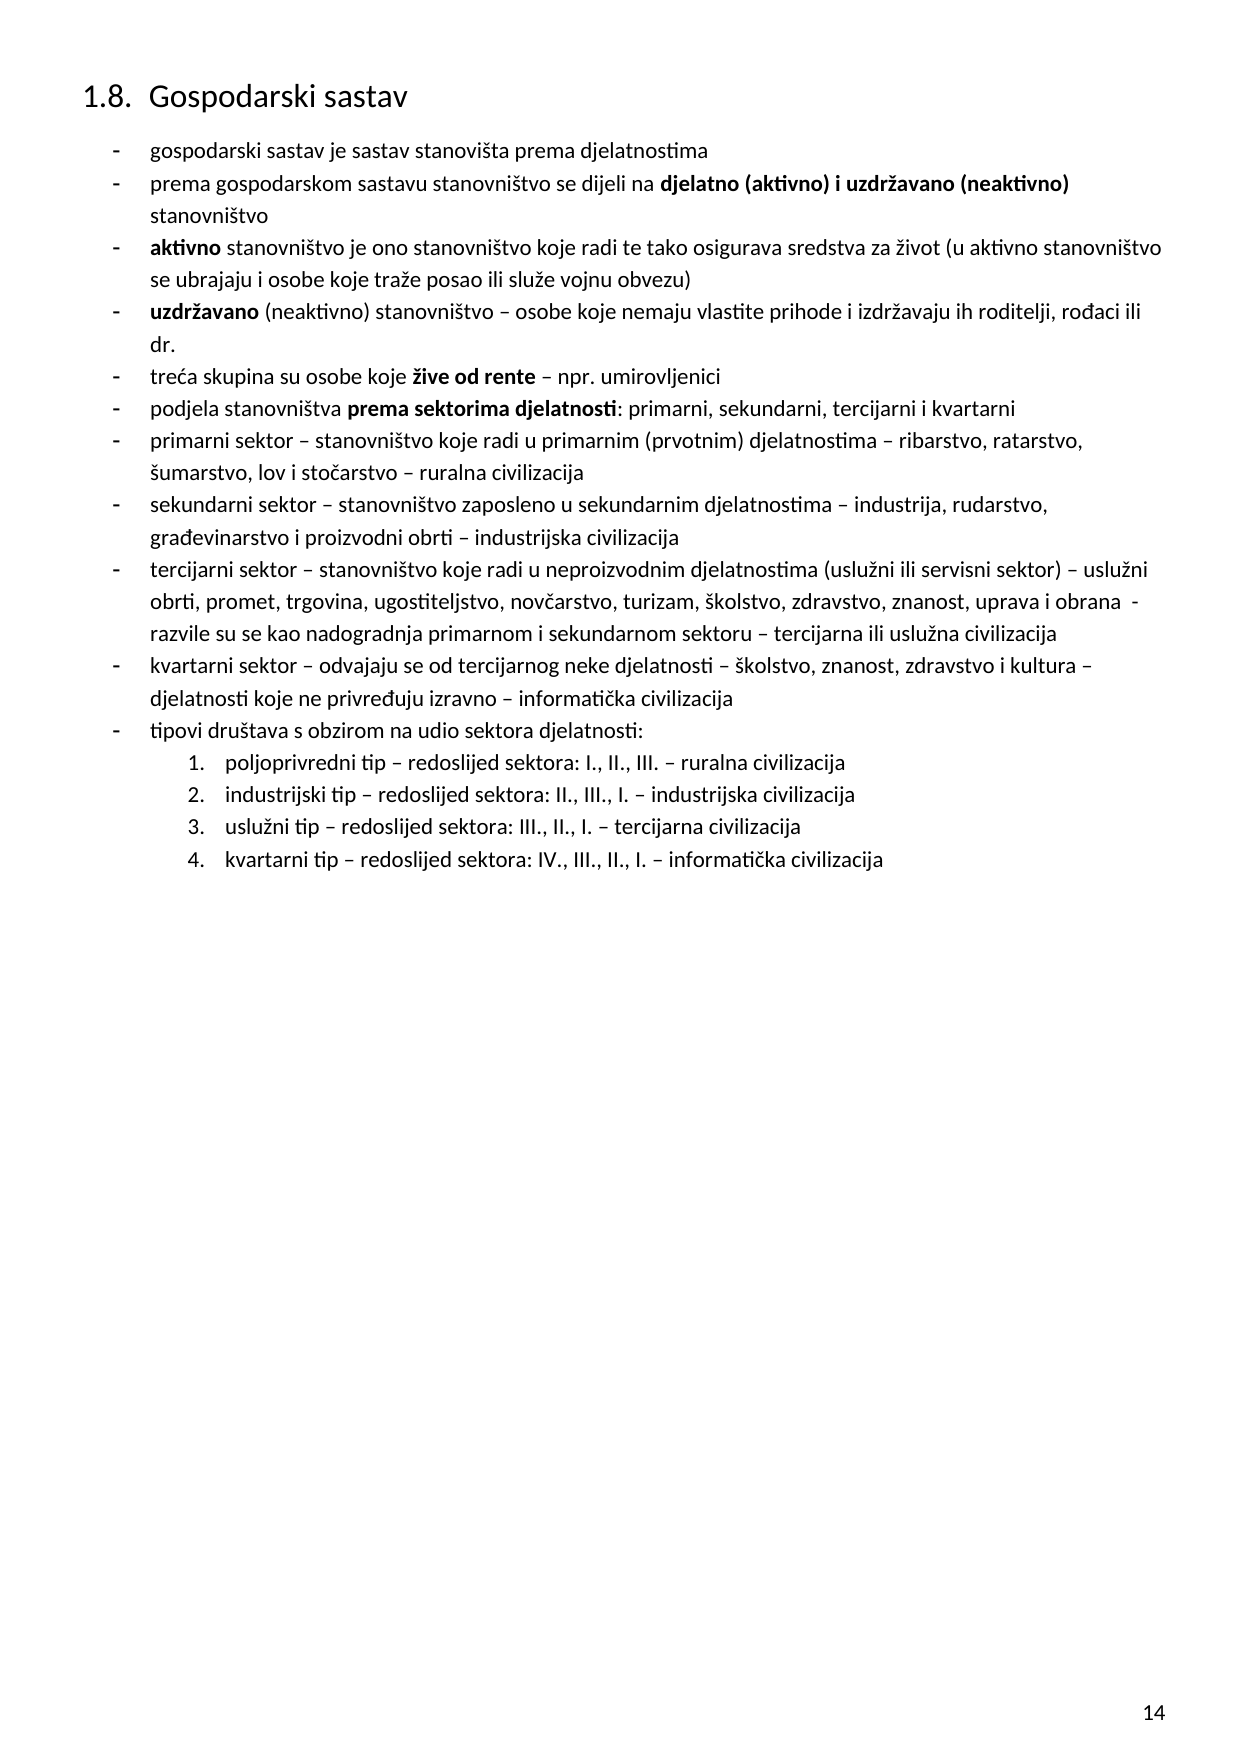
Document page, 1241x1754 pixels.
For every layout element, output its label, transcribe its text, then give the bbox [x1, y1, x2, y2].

list uslužni tip – redoslijed sektora: III., II., I. – tercijarna civilizacija [187, 812, 1165, 841]
list tipovi društava s obzirom na udio sektora djelatnosti: [112, 716, 1165, 744]
list primarni sektor – stanovništvo koje radi u primarnim (prvotnim) djelatnostima – ribarstvo, ratarstvo, šumarstvo, lov i stočarstvo – ruralna civilizacija [112, 426, 1165, 486]
list kvartarni tip – redoslijed sektora: IV., III., II., I. – informatička civilizacija [187, 845, 1165, 873]
subtitle Gospodarski sastav [82, 75, 1165, 116]
list gospodarski sastav je sastav stanovišta prema djelatnostima [112, 137, 1165, 164]
list kvartarni sektor – odvajaju se od tercijarnog neke djelatnosti – školstvo, znanost, zdravstvo i kultura – djelatnosti koje ne privređuju izravno – informatička civilizacija [112, 652, 1165, 712]
list aktivno stanovništvo je ono stanovništvo koje radi te tako osigurava sredstva za život (u aktivno stanovništvo se ubrajaju i osobe koje traže posao ili služe vojnu obvezu) [112, 233, 1165, 293]
list prema gospodarskom sastavu stanovništvo se dijeli na djelatno (aktivno) i uzdržavano (neaktivno) stanovništvo [112, 169, 1165, 229]
list sekundarni sektor – stanovništvo zaposleno u sekundarnim djelatnostima – industrija, rudarstvo, građevinarstvo i proizvodni obrti – industrijska civilizacija [112, 491, 1165, 551]
list treća skupina su osobe koje žive od rente – npr. umirovljenici [112, 362, 1165, 390]
list poljoprivredni tip – redoslijed sektora: I., II., III. – ruralna civilizacija [187, 748, 1165, 776]
list tercijarni sektor – stanovništvo koje radi u neproizvodnim djelatnostima (uslužni ili servisni sektor) – uslužni obrti, promet, trgovina, ugostiteljstvo, novčarstvo, turizam, školstvo, zdravstvo, znanost, uprava i obrana - razvile su se kao nadogradnja primarnom i sekundarnom sektoru – tercijarna ili uslužna civilizacija [112, 555, 1165, 647]
list industrijski tip – redoslijed sektora: II., III., I. – industrijska civilizacija [187, 780, 1165, 808]
list uzdržavano (neaktivno) stanovništvo – osobe koje nemaju vlastite prihode i izdržavaju ih roditelji, rođaci ili dr. [112, 297, 1165, 358]
list podjela stanovništva prema sektorima djelatnosti: primarni, sekundarni, tercijarni i kvartarni [112, 394, 1165, 422]
